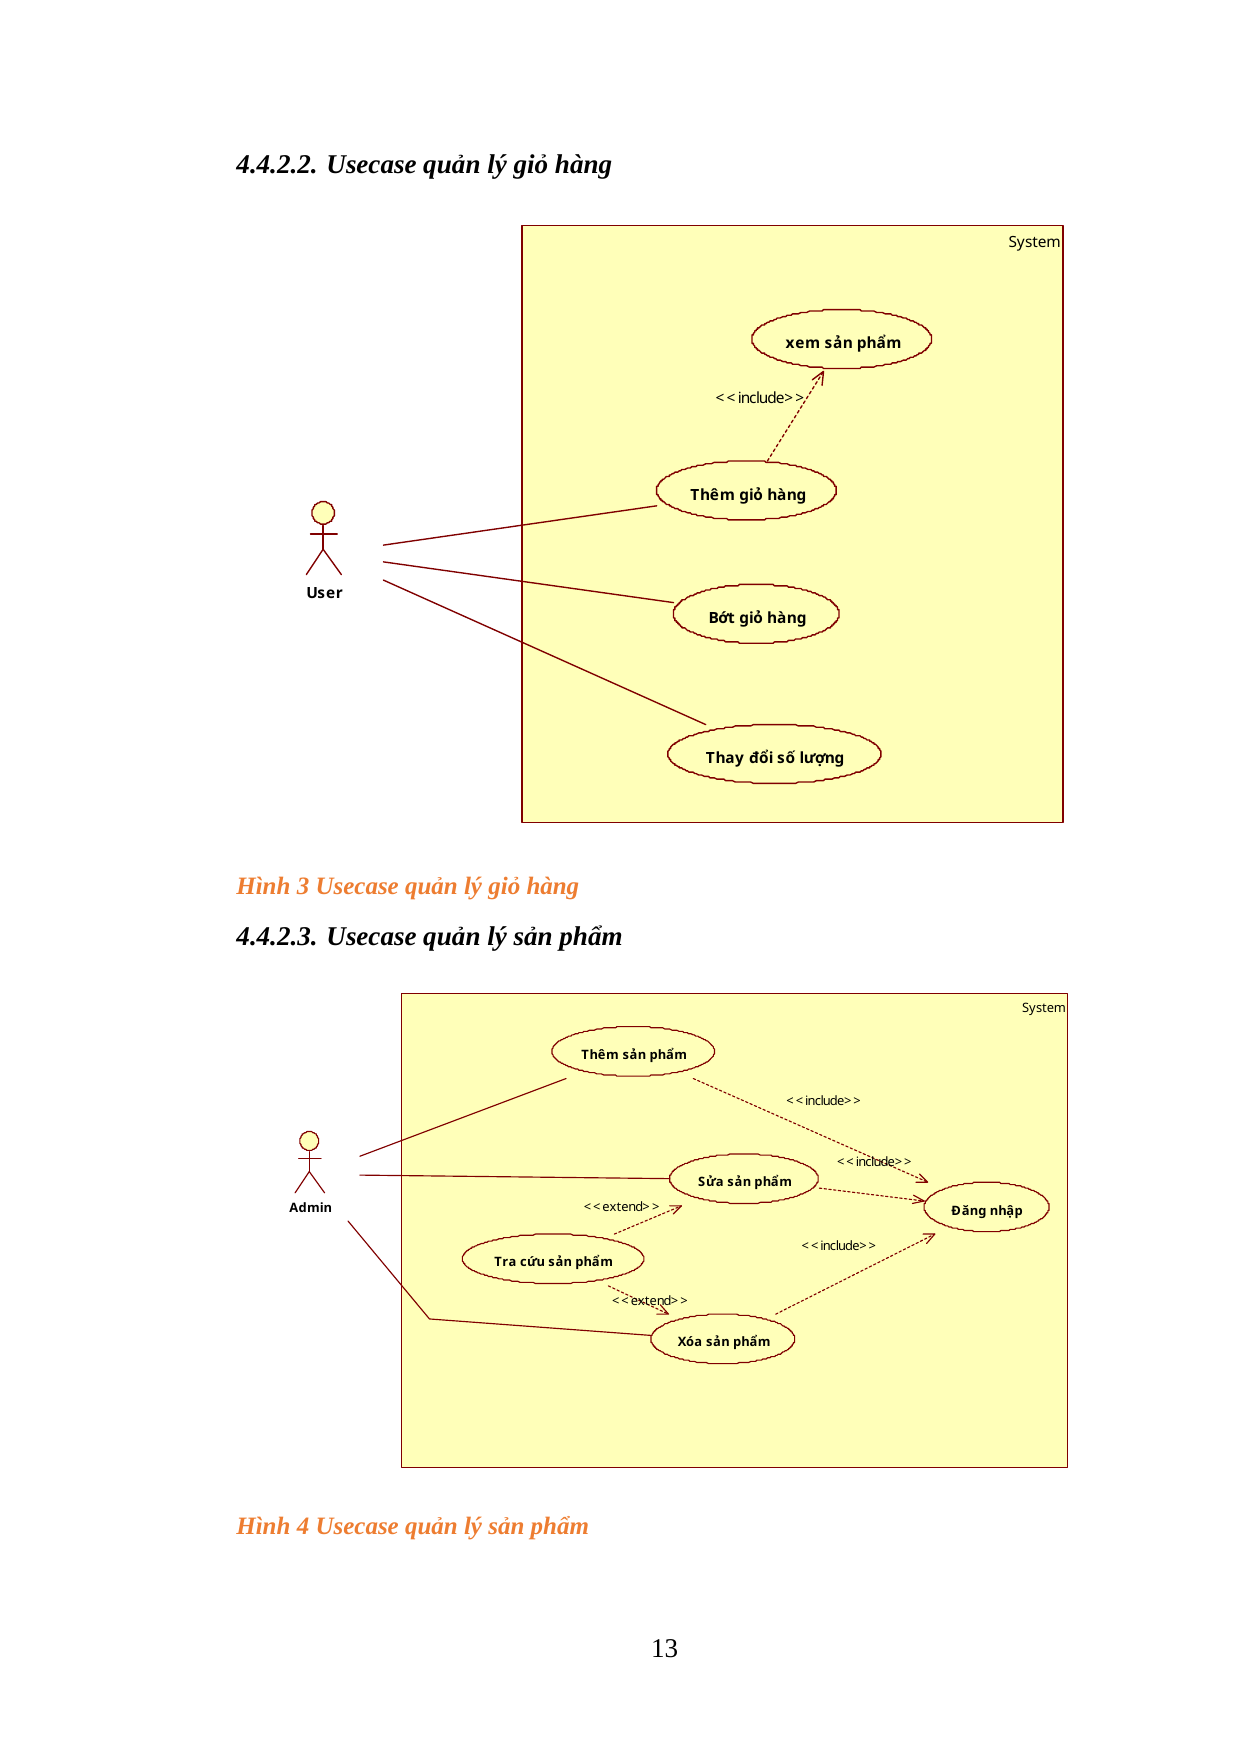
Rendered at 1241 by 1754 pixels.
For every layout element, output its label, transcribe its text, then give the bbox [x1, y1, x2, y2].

subtitle Usecase quản lý sản phẩm [236, 920, 1092, 951]
subtitle Usecase quản lý giỏ hàng [236, 148, 1092, 179]
